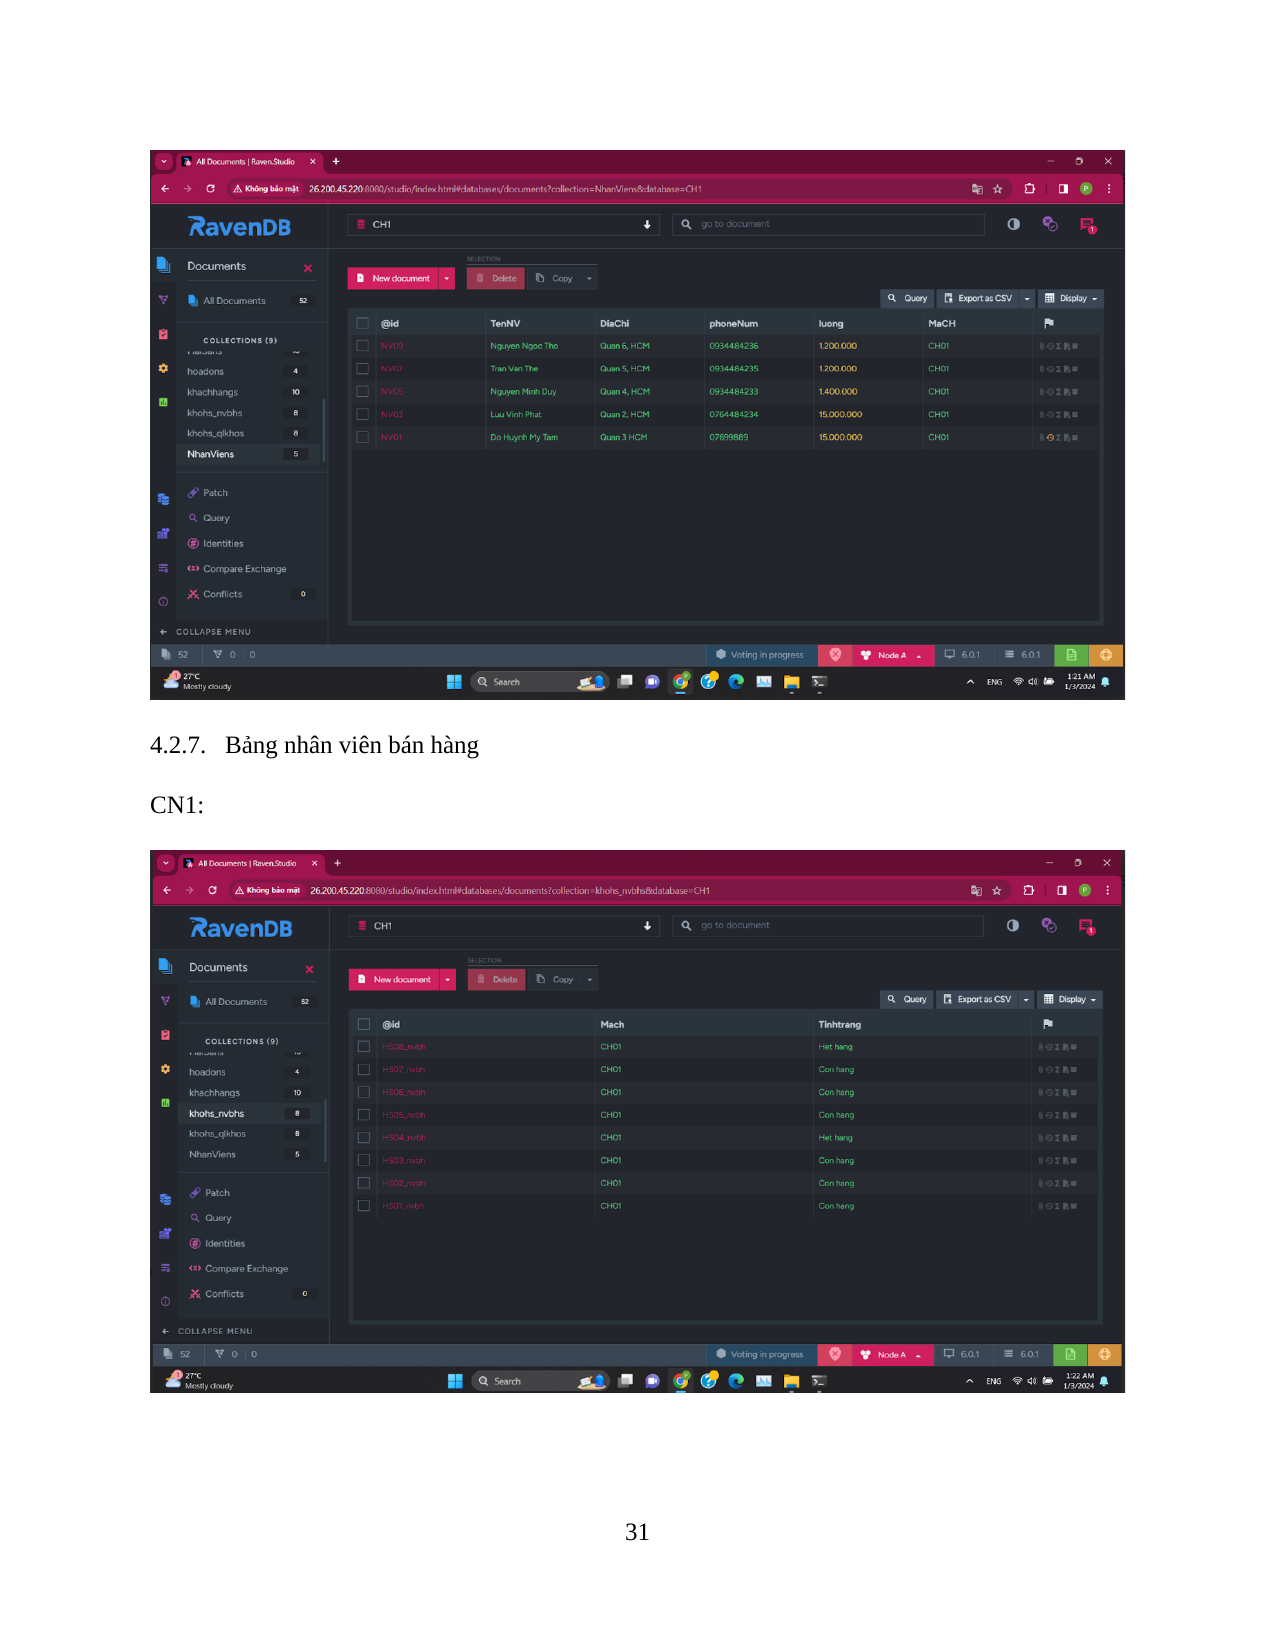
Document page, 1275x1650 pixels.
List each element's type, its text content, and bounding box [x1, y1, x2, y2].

picture [150, 150, 1125, 700]
picture [150, 850, 1125, 1393]
subtitle Bảng nhân viên bán hàng [150, 731, 1125, 759]
text CN1: [150, 790, 1125, 819]
